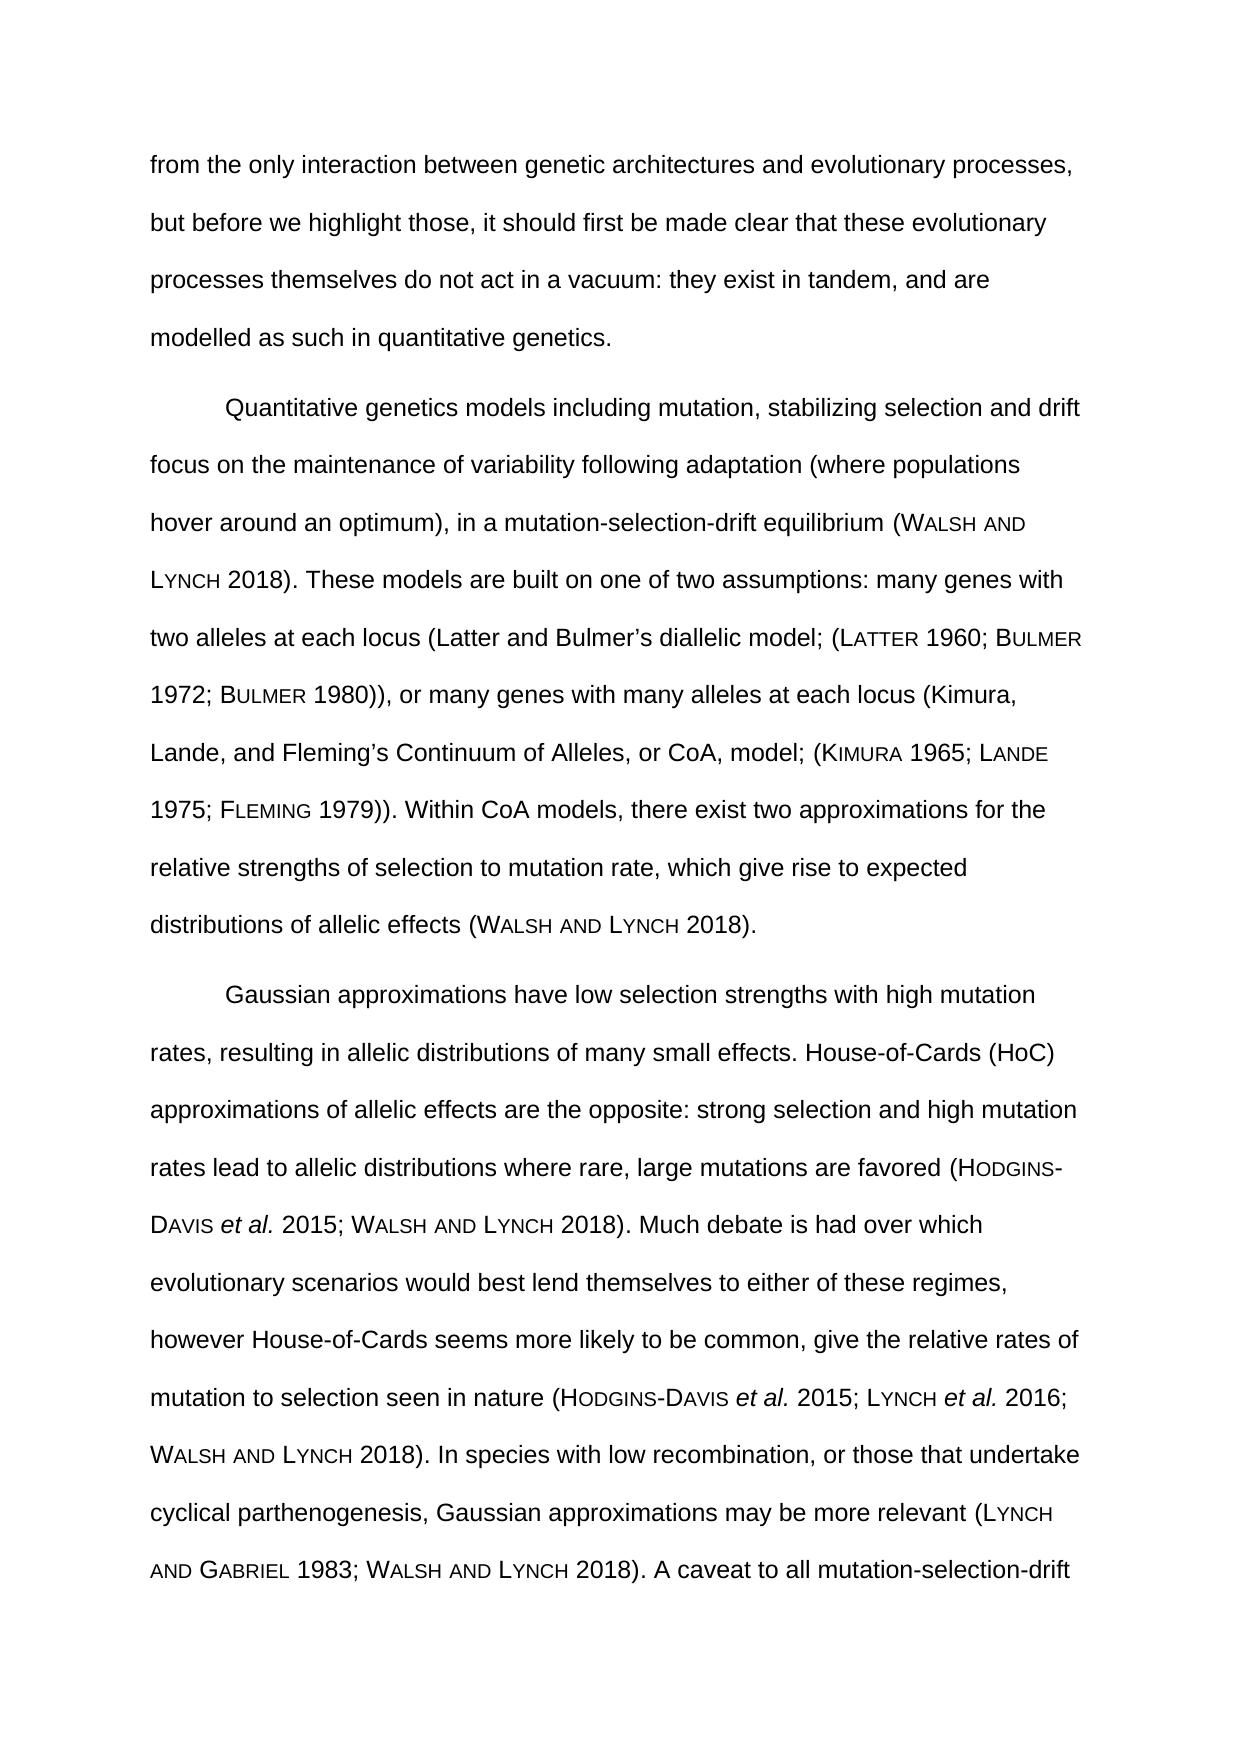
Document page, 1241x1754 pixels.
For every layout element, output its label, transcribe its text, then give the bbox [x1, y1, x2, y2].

text Quantitative genetics models including mutation, stabilizing selection and drift focus on the maintenance of variability following adaptation (where populations hover around an optimum), in a mutation-selection-drift equilibrium (Walsh and Lynch 2018). These models are built on one of two assumptions: many genes with two alleles at each locus (Latter and Bulmer’s diallelic model; (Latter 1960; Bulmer 1972; Bulmer 1980)), or many genes with many alleles at each locus (Kimura, Lande, and Fleming’s Continuum of Alleles, or CoA, model; (Kimura 1965; Lande 1975; Fleming 1979)). Within CoA models, there exist two approximations for the relative strengths of selection to mutation rate, which give rise to expected distributions of allelic effects (Walsh and Lynch 2018). [150, 392, 1090, 939]
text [150, 150, 1090, 351]
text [150, 980, 1090, 1584]
